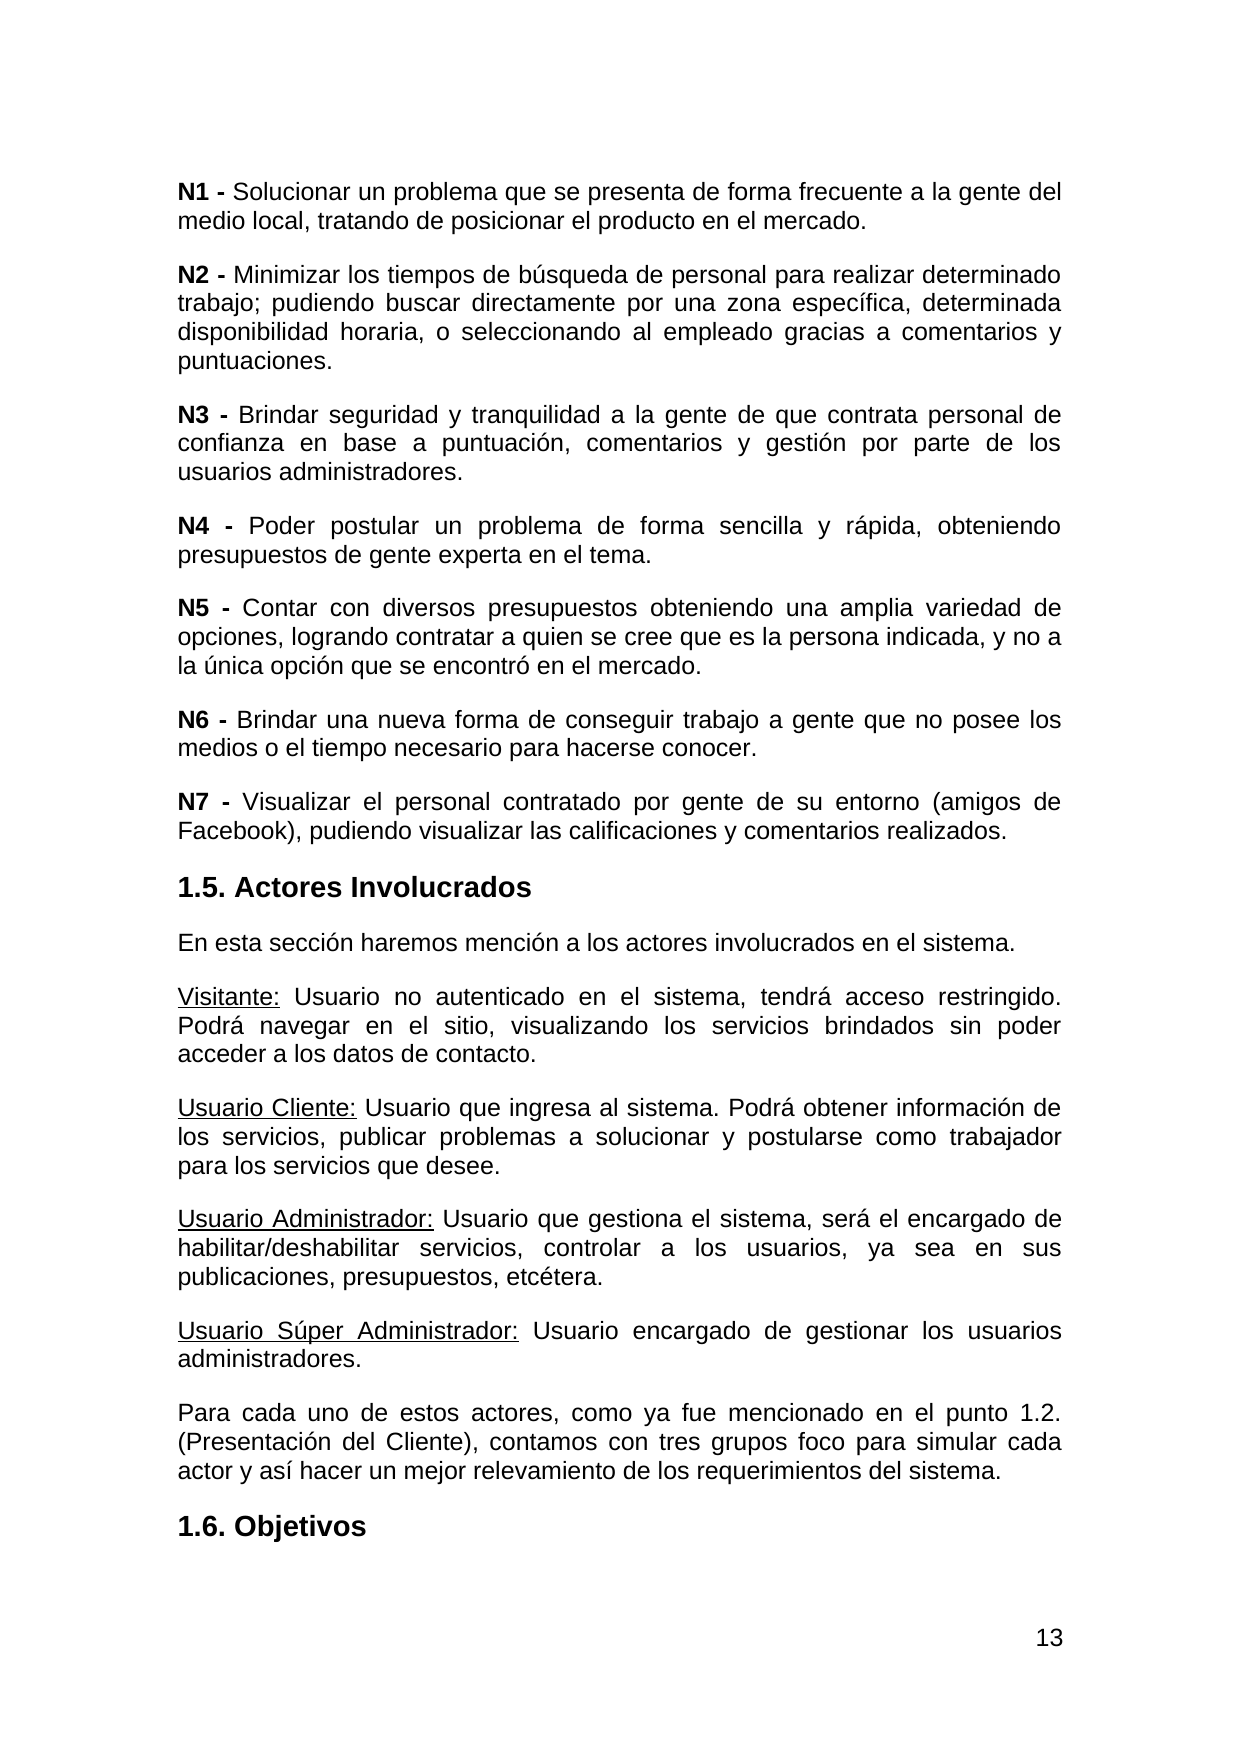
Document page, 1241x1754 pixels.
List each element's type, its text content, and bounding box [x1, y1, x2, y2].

text 1.5. Actores Involucrados [177, 870, 1063, 903]
text N5 - Contar con diversos presupuestos obteniendo una amplia variedad de opciones, logrando contratar a quien se cree que es la persona indicada, y no a la única opción que se encontró en el mercado. [177, 593, 1063, 680]
text N6 - Brindar una nueva forma de conseguir trabajo a gente que no posee los medios o el tiempo necesario para hacerse conocer. [177, 705, 1063, 762]
text Usuario Súper Administrador: Usuario encargado de gestionar los usuarios administradores. [177, 1316, 1063, 1373]
text N4 - Poder postular un problema de forma sencilla y rápida, obteniendo presupuestos de gente experta en el tema. [177, 511, 1063, 568]
text Usuario Administrador: Usuario que gestiona el sistema, será el encargado de habilitar/deshabilitar servicios, controlar a los usuarios, ya sea en sus publicaciones, presupuestos, etcétera. [177, 1204, 1063, 1291]
text En esta sección haremos mención a los actores involucrados en el sistema. [177, 928, 1063, 957]
text Visitante: Usuario no autenticado en el sistema, tendrá acceso restringido. Podrá navegar en el sitio, visualizando los servicios brindados sin poder acceder a los datos de contacto. [177, 982, 1063, 1068]
text 1.6. Objetivos [177, 1509, 1063, 1543]
text N7 - Visualizar el personal contratado por gente de su entorno (amigos de Facebook), pudiendo visualizar las calificaciones y comentarios realizados. [177, 787, 1063, 845]
text N2 - Minimizar los tiempos de búsqueda de personal para realizar determinado trabajo; pudiendo buscar directamente por una zona específica, determinada disponibilidad horaria, o seleccionando al empleado gracias a comentarios y puntuaciones. [177, 260, 1063, 375]
text Para cada uno de estos actores, como ya fue mencionado en el punto 1.2. (Presentación del Cliente), contamos con tres grupos foco para simular cada actor y así hacer un mejor relevamiento de los requerimientos del sistema. [177, 1398, 1063, 1484]
text N1 - Solucionar un problema que se presenta de forma frecuente a la gente del medio local, tratando de posicionar el producto en el mercado. [177, 177, 1063, 235]
text N3 - Brindar seguridad y tranquilidad a la gente de que contrata personal de confianza en base a puntuación, comentarios y gestión por parte de los usuarios administradores. [177, 400, 1063, 486]
text Usuario Cliente: Usuario que ingresa al sistema. Podrá obtener información de los servicios, publicar problemas a solucionar y postularse como trabajador para los servicios que desee. [177, 1093, 1063, 1179]
